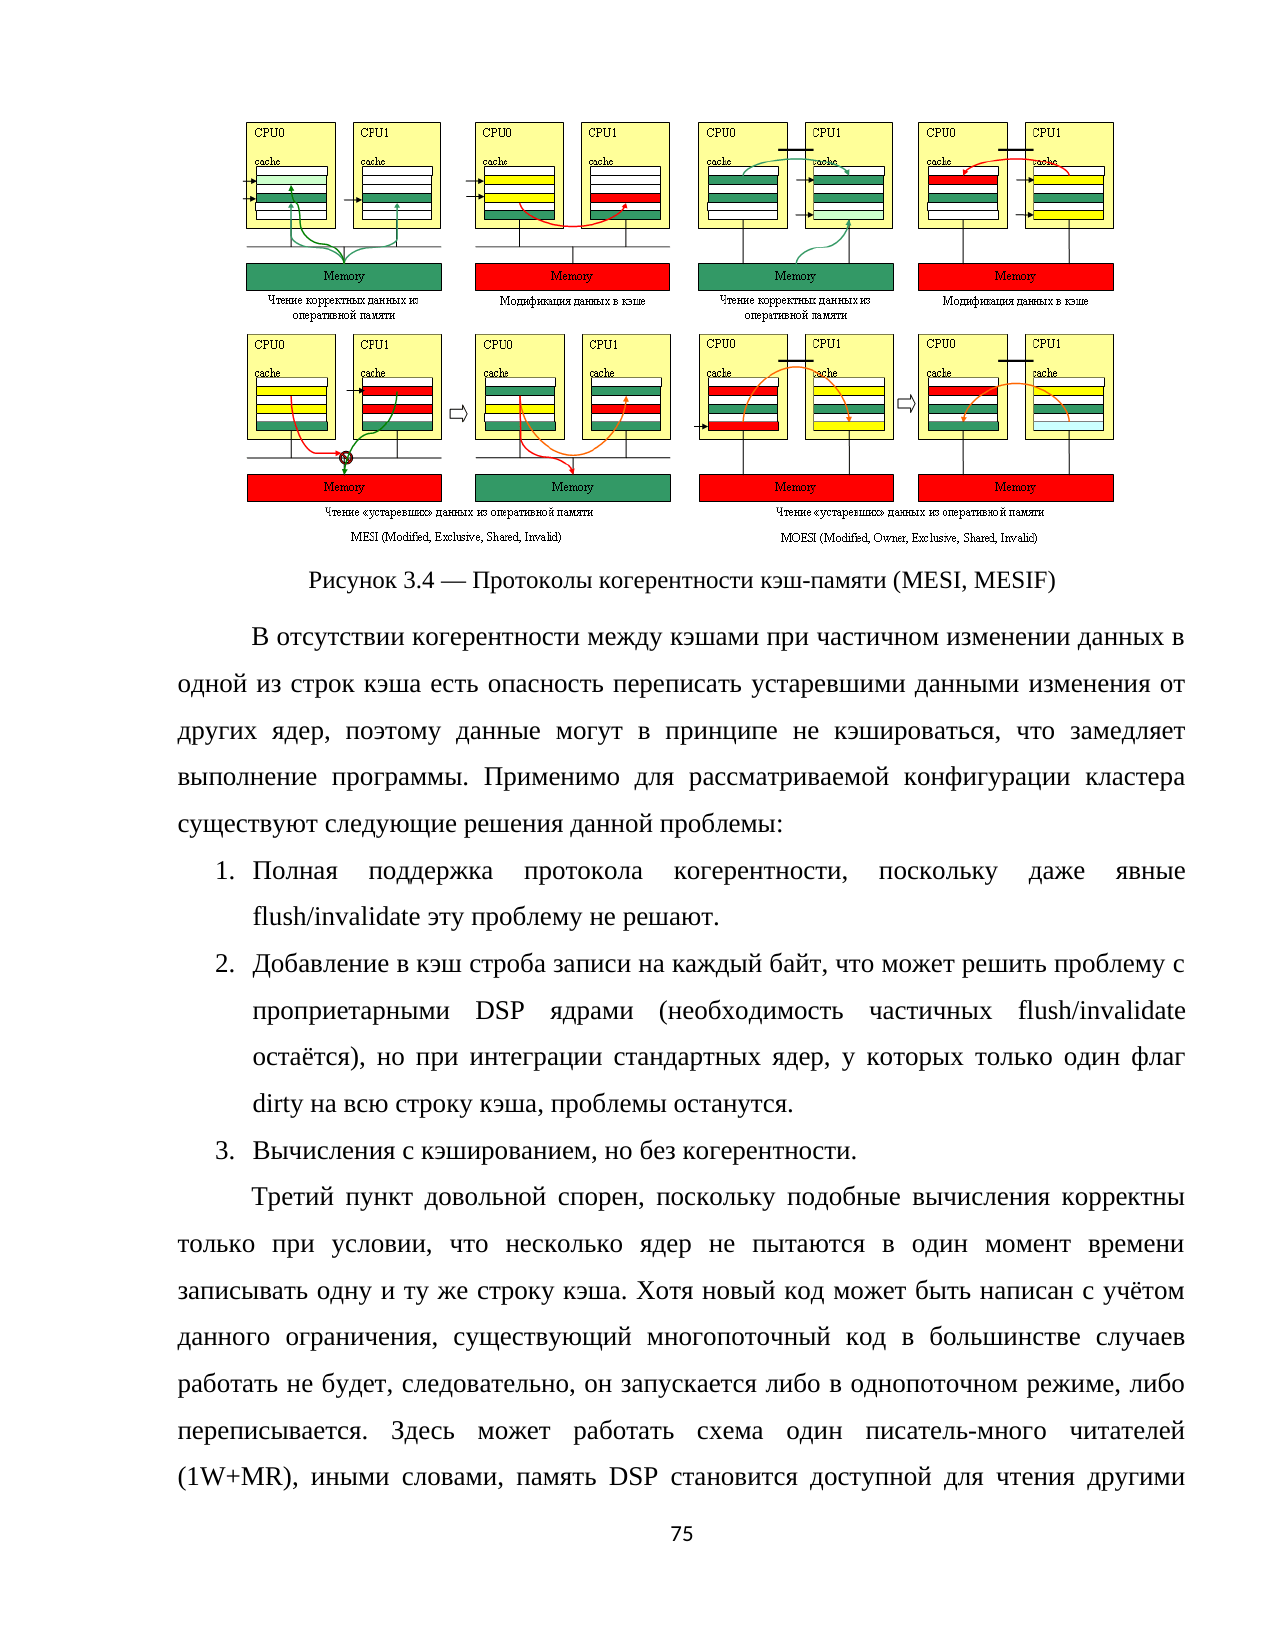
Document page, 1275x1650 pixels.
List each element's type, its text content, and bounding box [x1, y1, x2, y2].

list Добавление в кэш строба записи на каждый байт, что может решить проблему с проприетарными DSP ядрами (необходимость частичных flush/invalidate остаётся), но при интеграции стандартных ядер, у которых только один флаг dirty на всю строку кэша, проблемы останутся. [215, 947, 1186, 1118]
text В отсутствии когерентности между кэшами при частичном изменении данных в одной из строк кэша есть опасность переписать устаревшими данными изменения от других ядер, поэтому данные могут в принципе не кэшироваться, что замедляет выполнение программы. Применимо для рассматриваемой конфигурации кластера существуют следующие решения данной проблемы: [177, 620, 1186, 838]
picture [242, 118, 1121, 551]
list Вычисления с кэшированием, но без когерентности. [215, 1134, 1186, 1165]
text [177, 1180, 1186, 1492]
text Рисунок 3.4 — Протоколы когерентности кэш-памяти (MESI, MESIF) [177, 565, 1186, 593]
list Полная поддержка протокола когерентности, поскольку даже явные flush/invalidate эту проблему не решают. [215, 854, 1186, 932]
